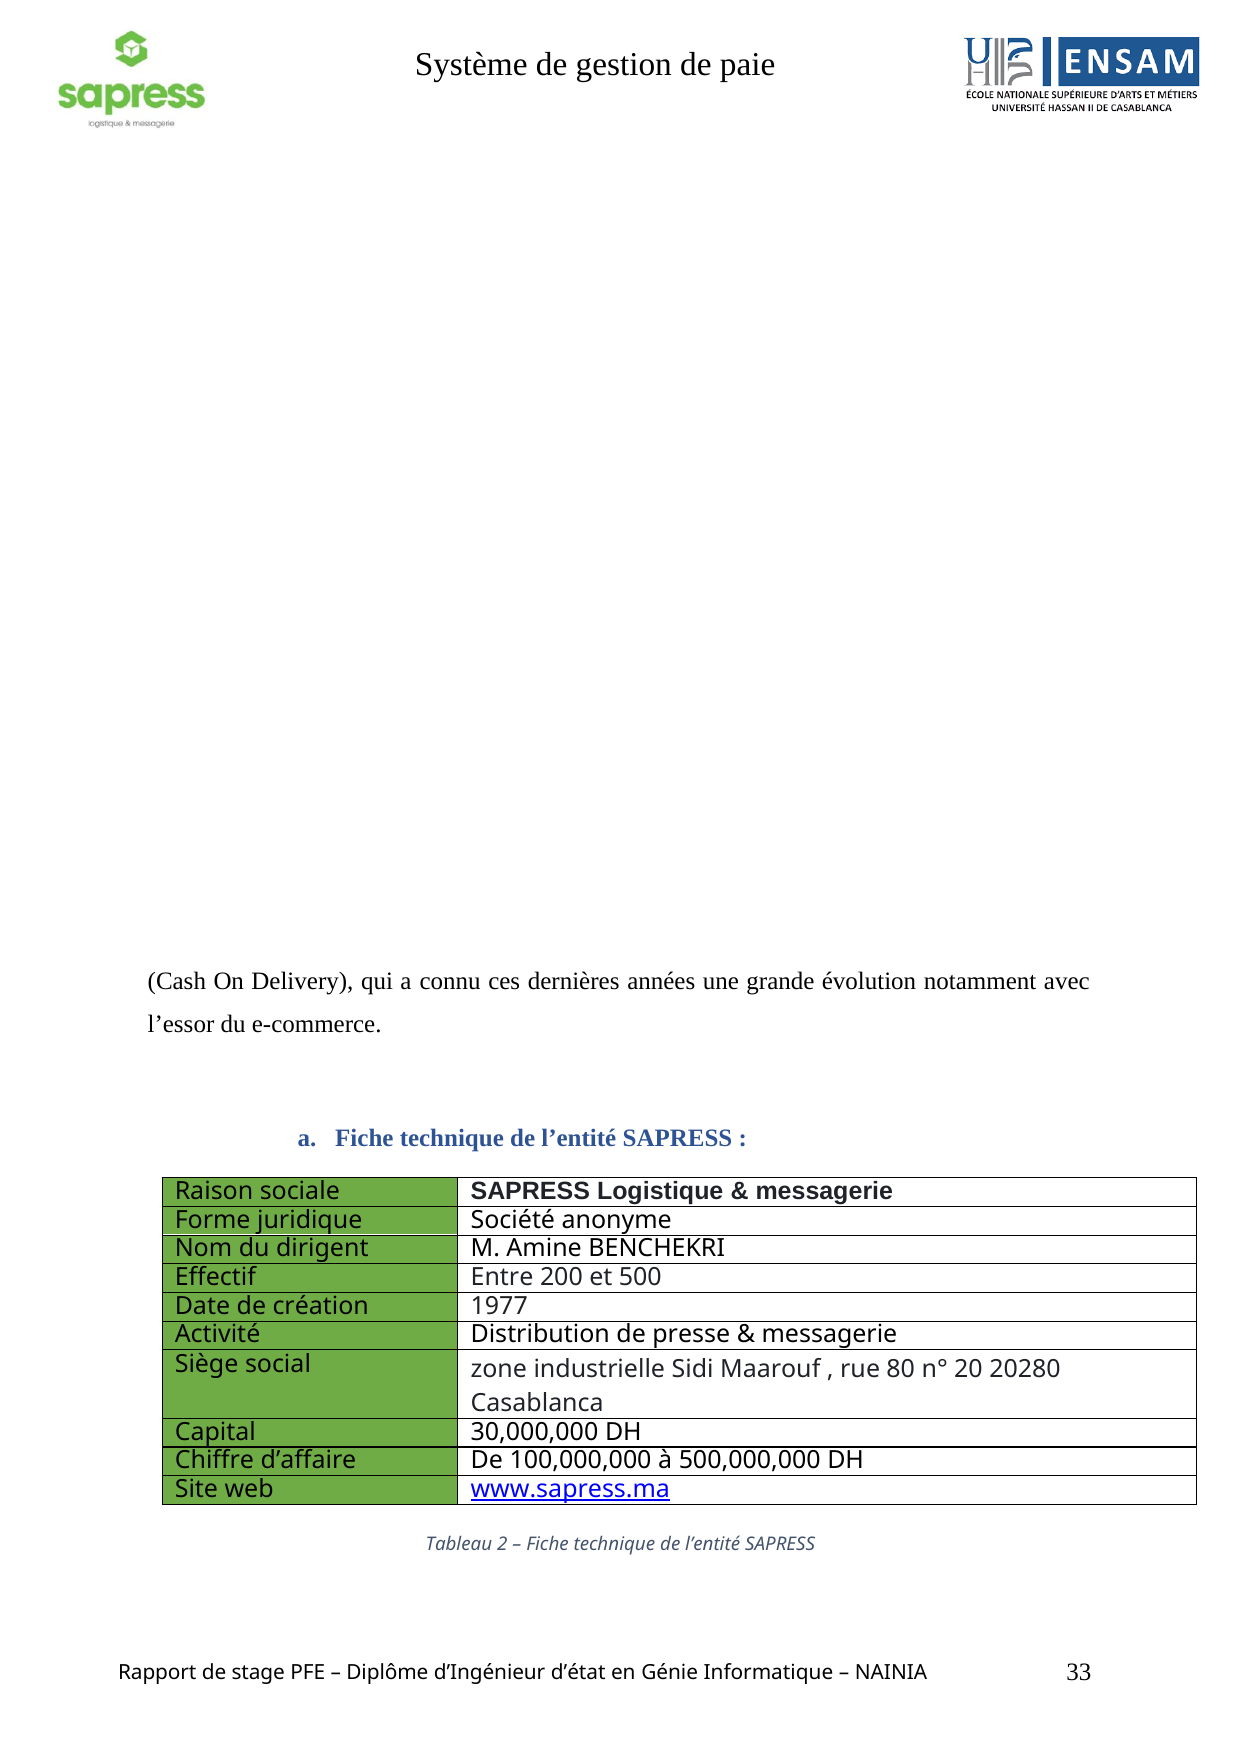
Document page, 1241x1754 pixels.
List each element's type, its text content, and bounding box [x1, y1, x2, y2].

table_cell 30,000,000 DH [458, 1419, 1196, 1446]
table_cell Distribution de presse & messagerie [458, 1322, 1196, 1349]
table_cell De 100,000,000 à 500,000,000 DH [458, 1448, 1196, 1475]
table_cell Nom du dirigent [163, 1236, 457, 1263]
table_cell M. Amine BENCHEKRI [458, 1236, 1196, 1263]
table_header SAPRESS Logistique & messagerie [458, 1178, 1196, 1206]
text Tableau 2 – Fiche technique de l’entité SAPRESS [52, 1530, 1188, 1555]
table_cell 1977 [458, 1293, 1196, 1321]
table_cell Entre 200 et 500 [458, 1264, 1196, 1292]
table_cell Effectif [163, 1264, 457, 1292]
subtitle Fiche technique de l’entité SAPRESS : [297, 1123, 1217, 1152]
text (Cash On Delivery), qui a connu ces dernières années une grande évolution notamment avec l’essor du e-commerce. [147, 966, 1095, 1038]
table_cell Activité [163, 1322, 457, 1349]
table_cell zone industrielle Sidi Maarouf , rue 80 n° 20 20280 Casablanca [458, 1350, 1196, 1418]
table_cell www.sapress.ma [458, 1476, 1196, 1504]
picture [960, 31, 1203, 119]
table_cell Société anonyme [458, 1207, 1196, 1234]
table_header Raison sociale [163, 1178, 457, 1206]
picture [56, 29, 209, 129]
table_cell Date de création [163, 1293, 457, 1321]
table_cell Site web [163, 1476, 457, 1504]
table_cell Forme juridique [163, 1207, 457, 1234]
table_cell Chiffre d’affaire [163, 1448, 457, 1475]
table_cell Siège social [163, 1350, 457, 1418]
table_cell Capital [163, 1419, 457, 1446]
